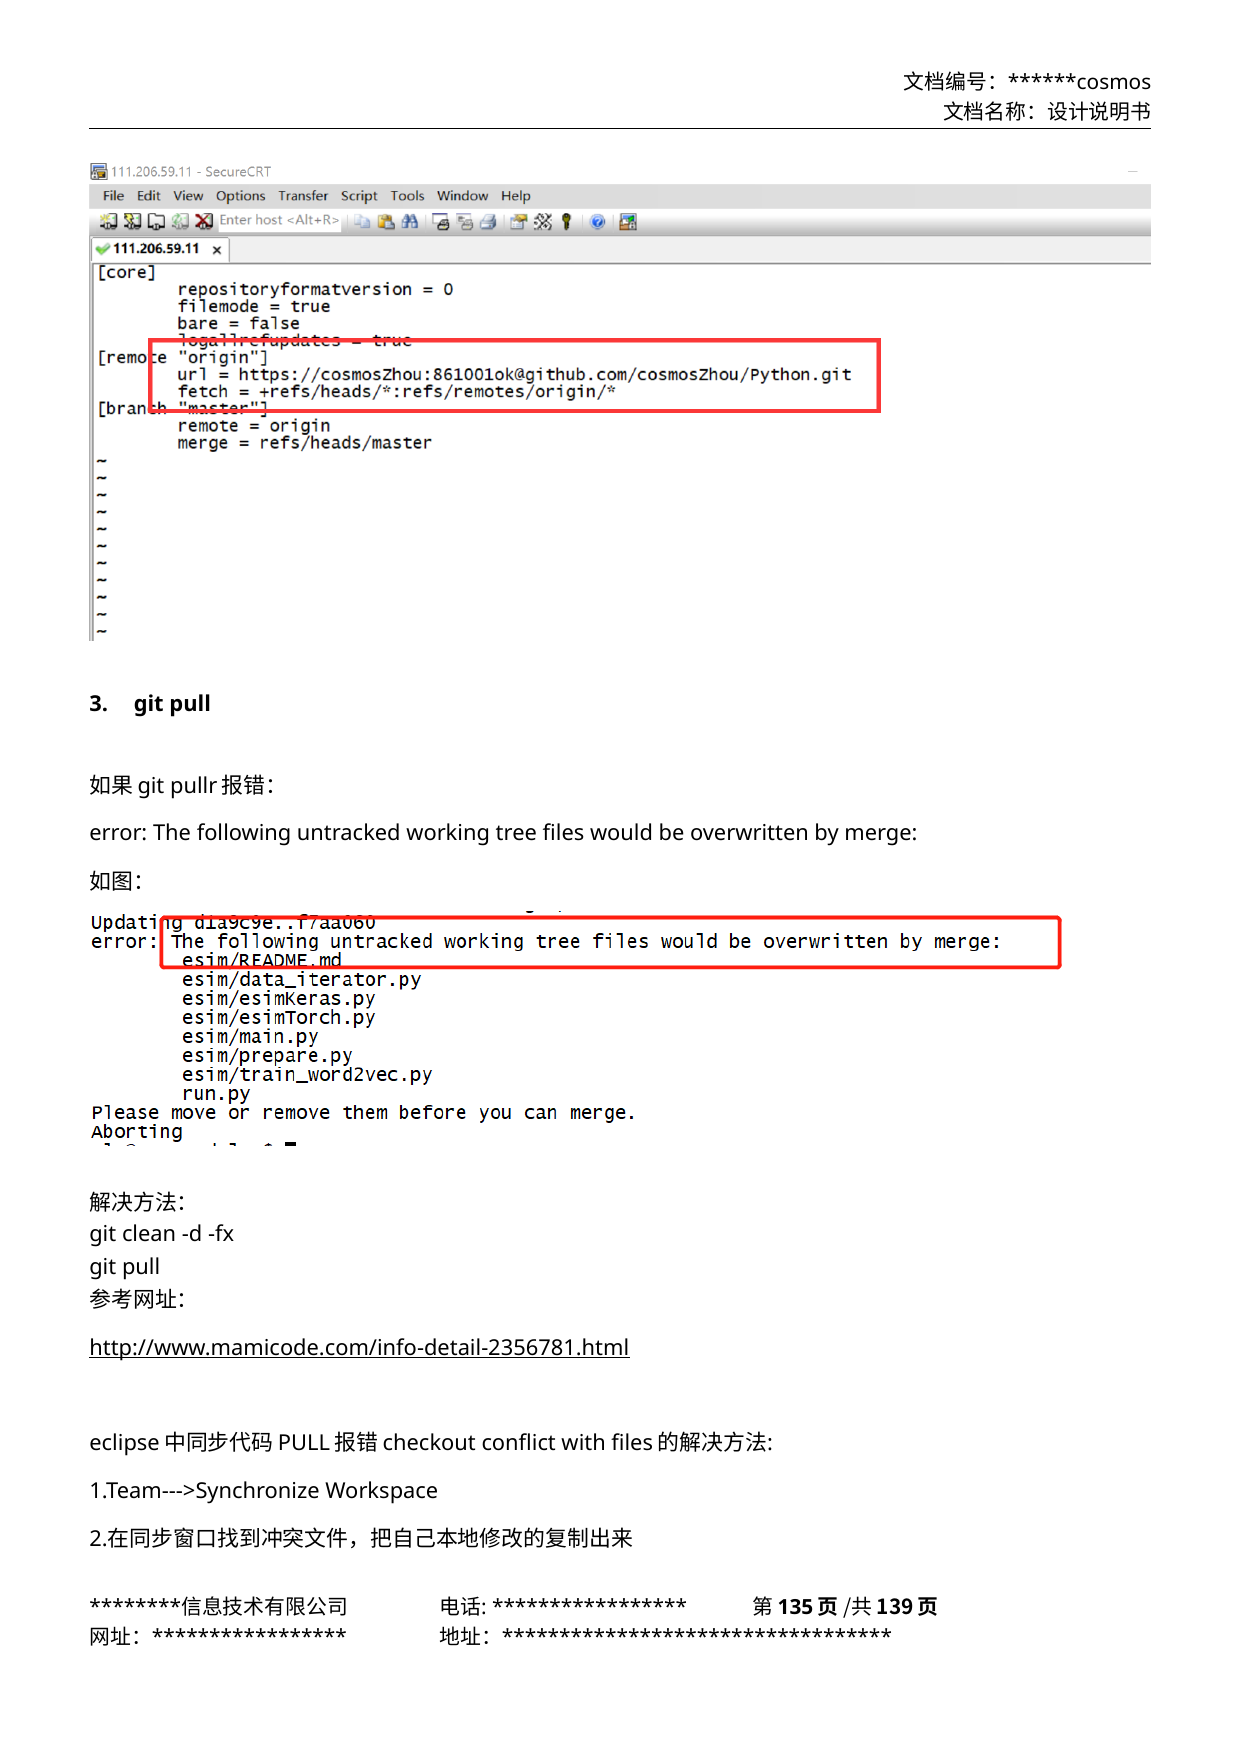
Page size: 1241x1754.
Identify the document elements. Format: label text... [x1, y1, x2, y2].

text 参考网址： [89, 1282, 1151, 1314]
text error: The following untracked working tree files would be overwritten by merge: [89, 816, 1151, 848]
picture [89, 159, 1151, 641]
text 如果git pullr报错： [89, 768, 1151, 800]
text 解决方法： [89, 1184, 1151, 1217]
text eclipse中同步代码PULL报错checkout conflict with files的解决方法: [89, 1425, 1151, 1457]
text http://www.mamicode.com/info-detail-2356781.html [89, 1330, 1151, 1363]
text git pull [89, 1249, 1151, 1282]
text 2.在同步窗口找到冲突文件，把自己本地修改的复制出来 [89, 1521, 1151, 1553]
text 如图： [89, 863, 1151, 896]
text 1.Team--->Synchronize Workspace [89, 1473, 1151, 1506]
subtitle git pull [89, 686, 1151, 719]
picture [89, 911, 1151, 1146]
text git clean -d -fx [89, 1217, 1151, 1249]
